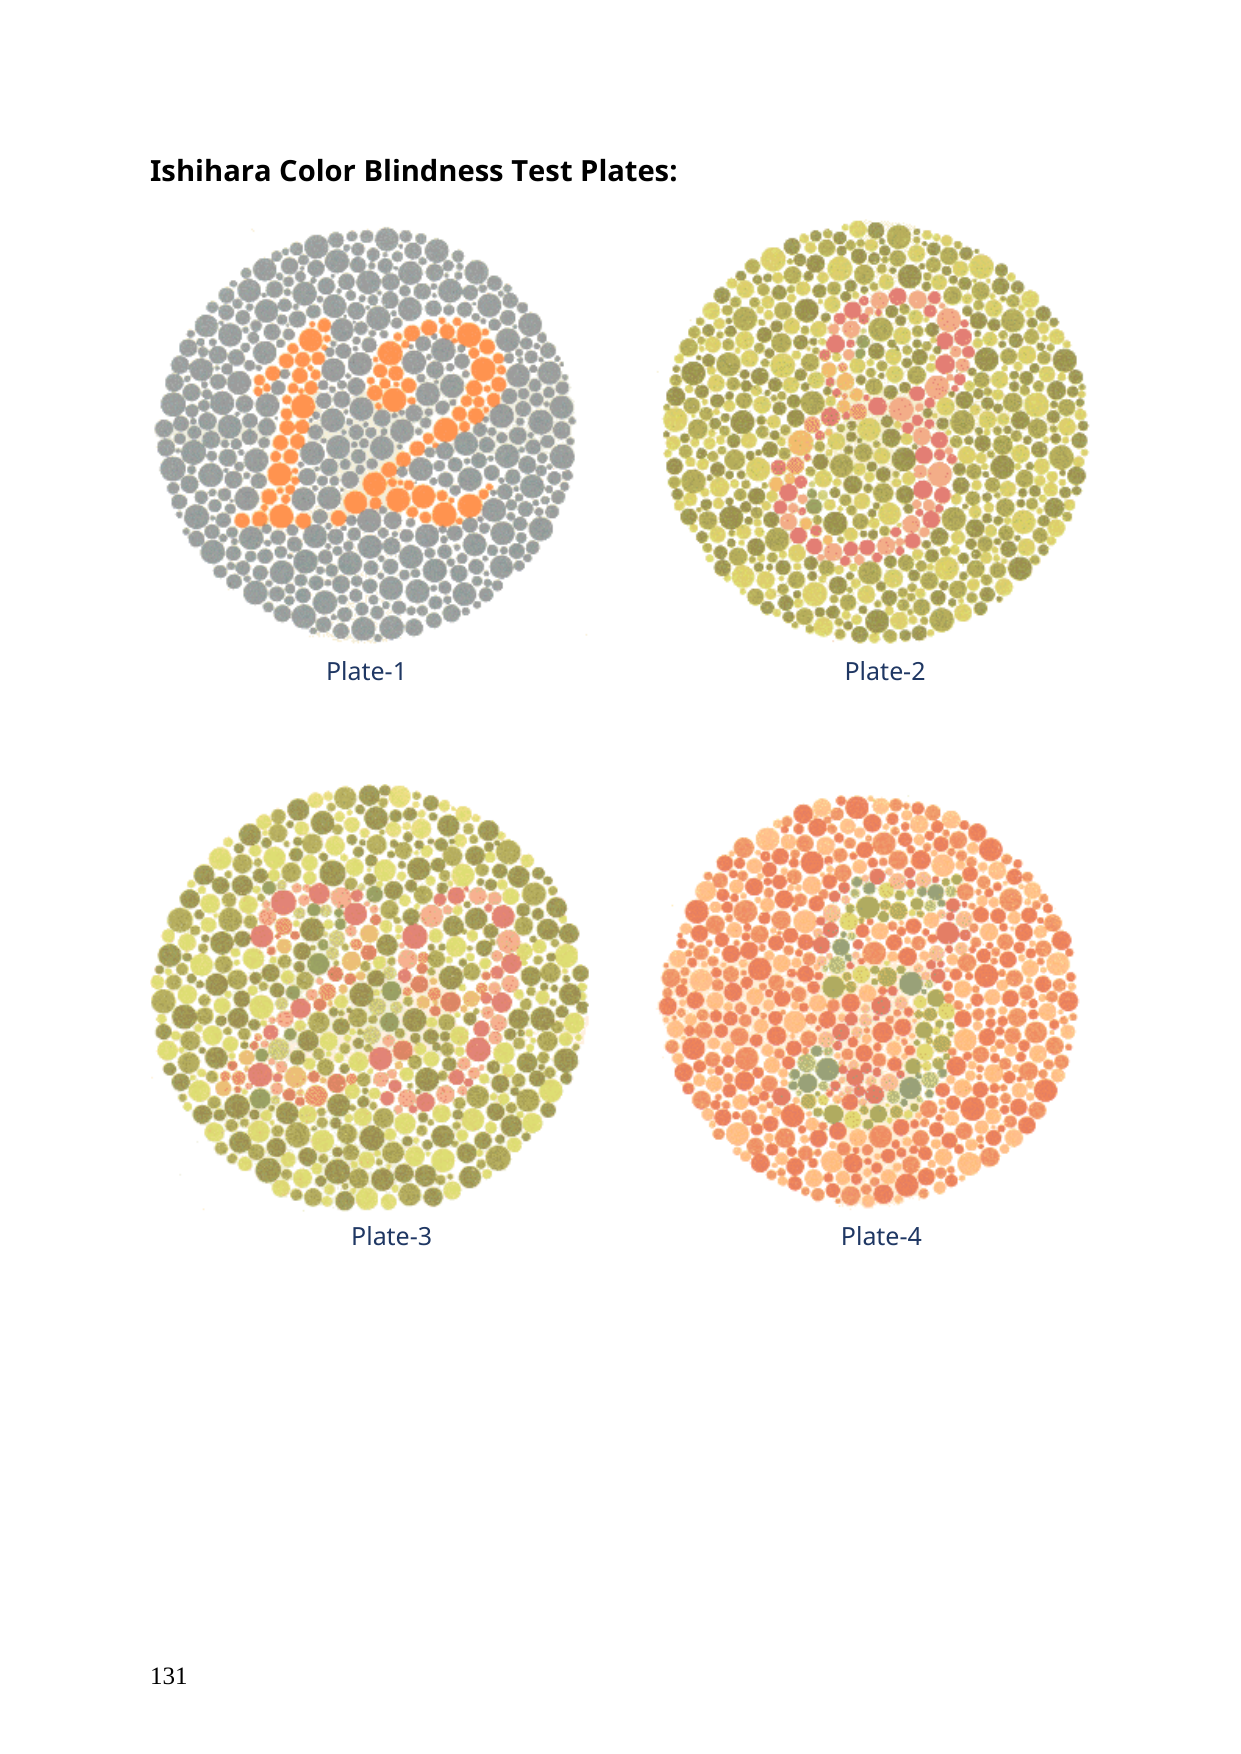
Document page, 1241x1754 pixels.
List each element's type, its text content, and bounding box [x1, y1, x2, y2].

picture [150, 783, 589, 1215]
picture [650, 783, 1089, 1215]
picture [150, 218, 589, 650]
subtitle Plate-1 Plate-2 [225, 654, 1090, 688]
subtitle Plate-3 Plate-4 [150, 1219, 1090, 1253]
subtitle Ishihara Color Blindness Test Plates: [150, 150, 1090, 190]
picture [651, 218, 1090, 650]
